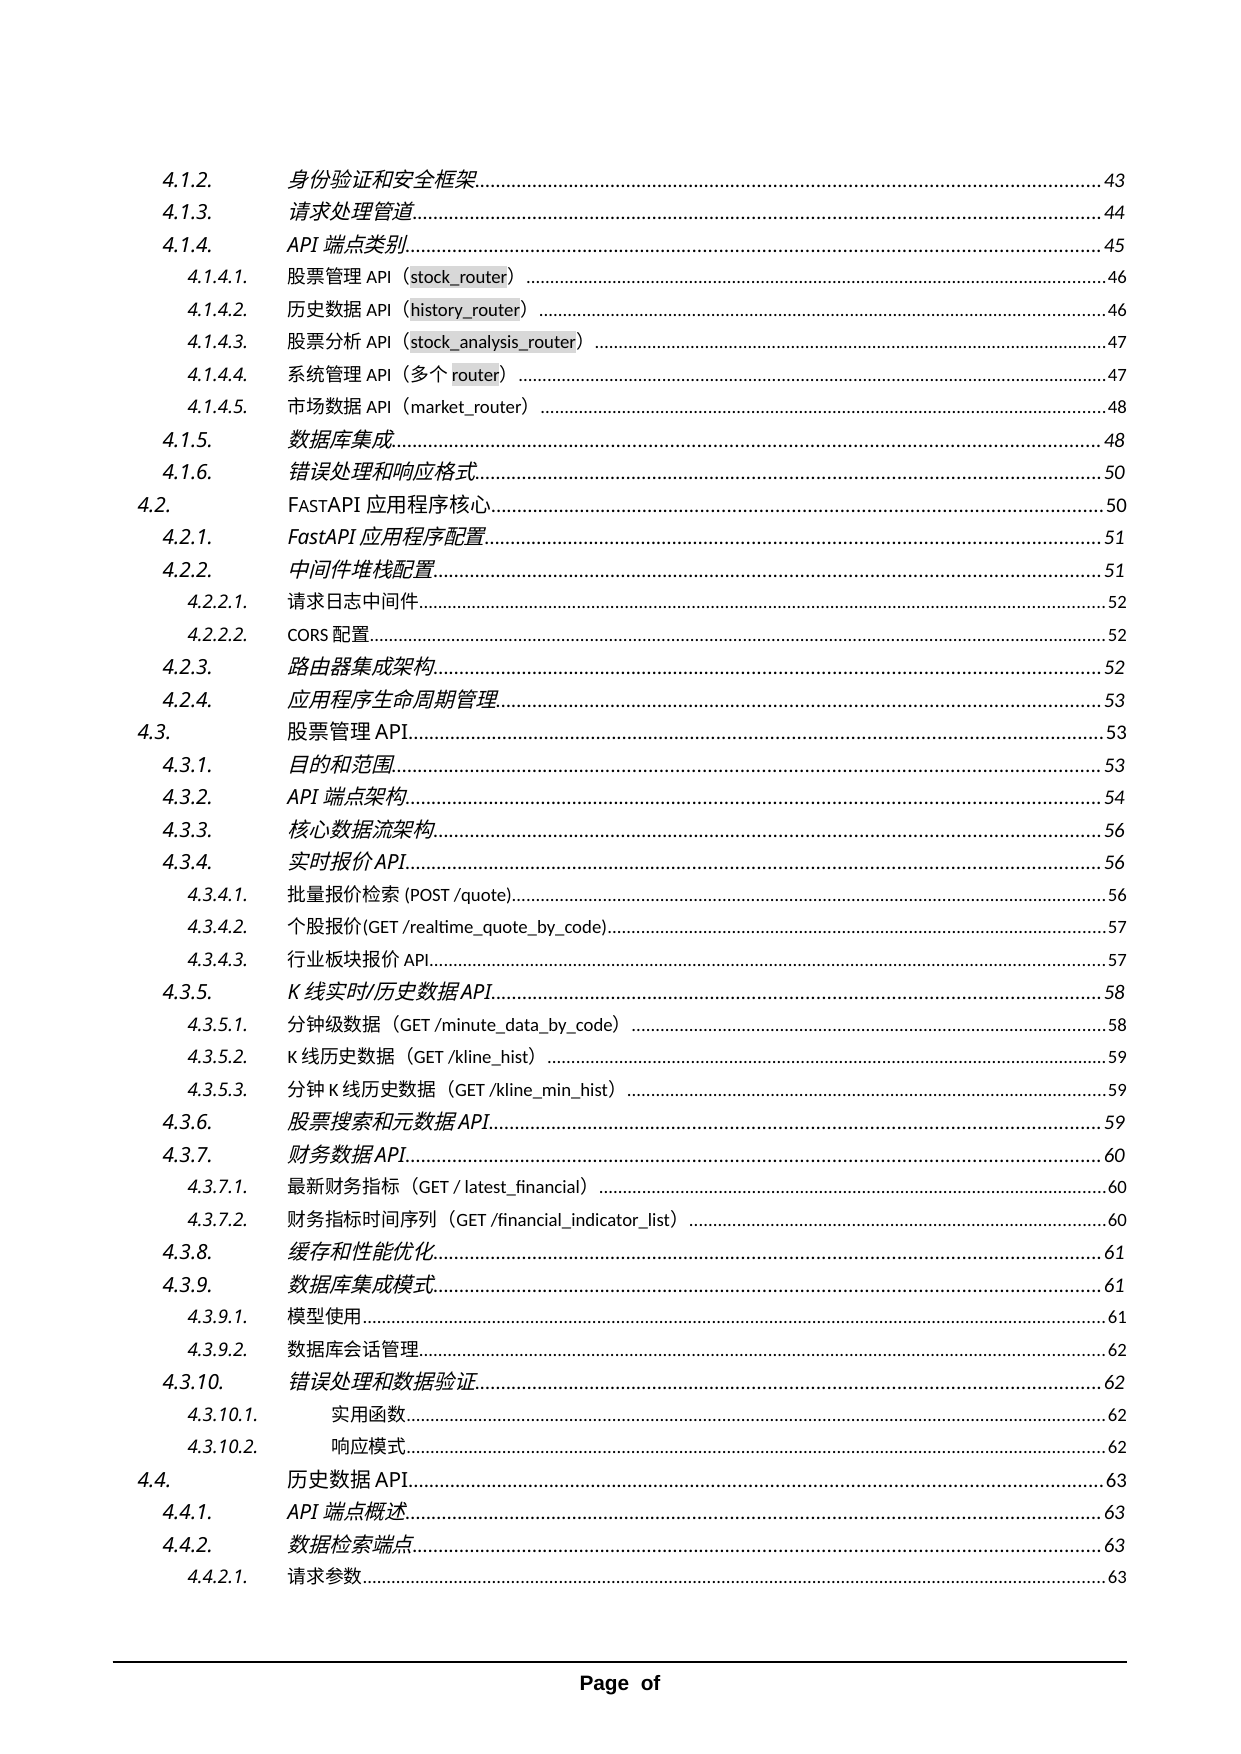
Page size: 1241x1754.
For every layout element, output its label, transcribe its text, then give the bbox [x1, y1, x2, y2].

text 4.1.3. 请求处理管道 44 [162, 194, 1128, 227]
text 4.4. 历史数据API 63 [137, 1462, 1128, 1494]
text 4.1.6. 错误处理和响应格式 50 [162, 454, 1128, 487]
text 4.1.4.3. 股票分析API（stock_analysis_router） 47 [187, 324, 1128, 357]
text 4.1.4.4. 系统管理API（多个router） 47 [187, 357, 1128, 389]
text 4.3.1. 目的和范围 53 [162, 747, 1128, 779]
text 4.3.7.1. 最新财务指标（GET / latest_financial） 60 [187, 1169, 1128, 1202]
text 4.3.10. 错误处理和数据验证 62 [162, 1364, 1128, 1397]
text 4.3.5.1. 分钟级数据（GET /minute_data_by_code） 58 [187, 1007, 1128, 1039]
text 4.1.4.2. 历史数据API（history_router） 46 [187, 292, 1128, 324]
text 4.4.2. 数据检索端点 63 [162, 1527, 1128, 1559]
text 4.3.8. 缓存和性能优化 61 [162, 1234, 1128, 1267]
text 4.2. FastAPI 应用程序核心 50 [137, 487, 1128, 519]
text 4.3.4.2. 个股报价(GET /realtime_quote_by_code) 57 [187, 909, 1128, 942]
text 4.3.5.3. 分钟K线历史数据（GET /kline_min_hist） 59 [187, 1072, 1128, 1104]
text 4.3.10.2. 响应模式 62 [187, 1429, 1128, 1462]
text 4.3.10.1. 实用函数 62 [187, 1397, 1128, 1429]
text 4.1.4.5. 市场数据API（market_router） 48 [187, 389, 1128, 422]
text 4.1.4.1. 股票管理API（stock_router） 46 [187, 259, 1128, 292]
text 4.2.2. 中间件堆栈配置 51 [162, 552, 1128, 584]
text 4.3.4.3. 行业板块报价API 57 [187, 942, 1128, 974]
text 4.3.7. 财务数据API 60 [162, 1137, 1128, 1169]
text 4.3.9.1. 模型使用 61 [187, 1299, 1128, 1332]
text 4.3. 股票管理API 53 [137, 714, 1128, 747]
text 4.2.1. FastAPI应用程序配置 51 [162, 519, 1128, 552]
text 4.1.2. 身份验证和安全框架 43 [162, 162, 1128, 194]
text 4.3.6. 股票搜索和元数据API 59 [162, 1104, 1128, 1137]
text 4.3.2. API端点架构 54 [162, 779, 1128, 812]
text 4.4.2.1. 请求参数 63 [187, 1559, 1128, 1592]
text 4.3.4.1. 批量报价检索 (POST /quote) 56 [187, 877, 1128, 909]
text 4.3.3. 核心数据流架构 56 [162, 812, 1128, 844]
text 4.3.9.2. 数据库会话管理 62 [187, 1332, 1128, 1364]
text 4.2.2.2. CORS配置 52 [187, 617, 1128, 649]
text 4.2.3. 路由器集成架构 52 [162, 649, 1128, 682]
text 4.1.4. API端点类别 45 [162, 227, 1128, 259]
text 4.3.5. K线实时/历史数据API 58 [162, 974, 1128, 1007]
text 4.2.2.1. 请求日志中间件 52 [187, 584, 1128, 617]
text 4.3.4. 实时报价API 56 [162, 844, 1128, 877]
text 4.1.5. 数据库集成 48 [162, 422, 1128, 454]
text 4.3.9. 数据库集成模式 61 [162, 1267, 1128, 1299]
text 4.3.5.2. K线历史数据（GET /kline_hist） 59 [187, 1039, 1128, 1072]
text 4.4.1. API端点概述 63 [162, 1494, 1128, 1527]
text 4.2.4. 应用程序生命周期管理 53 [162, 682, 1128, 714]
text 4.3.7.2. 财务指标时间序列（GET /financial_indicator_list） 60 [187, 1202, 1128, 1234]
